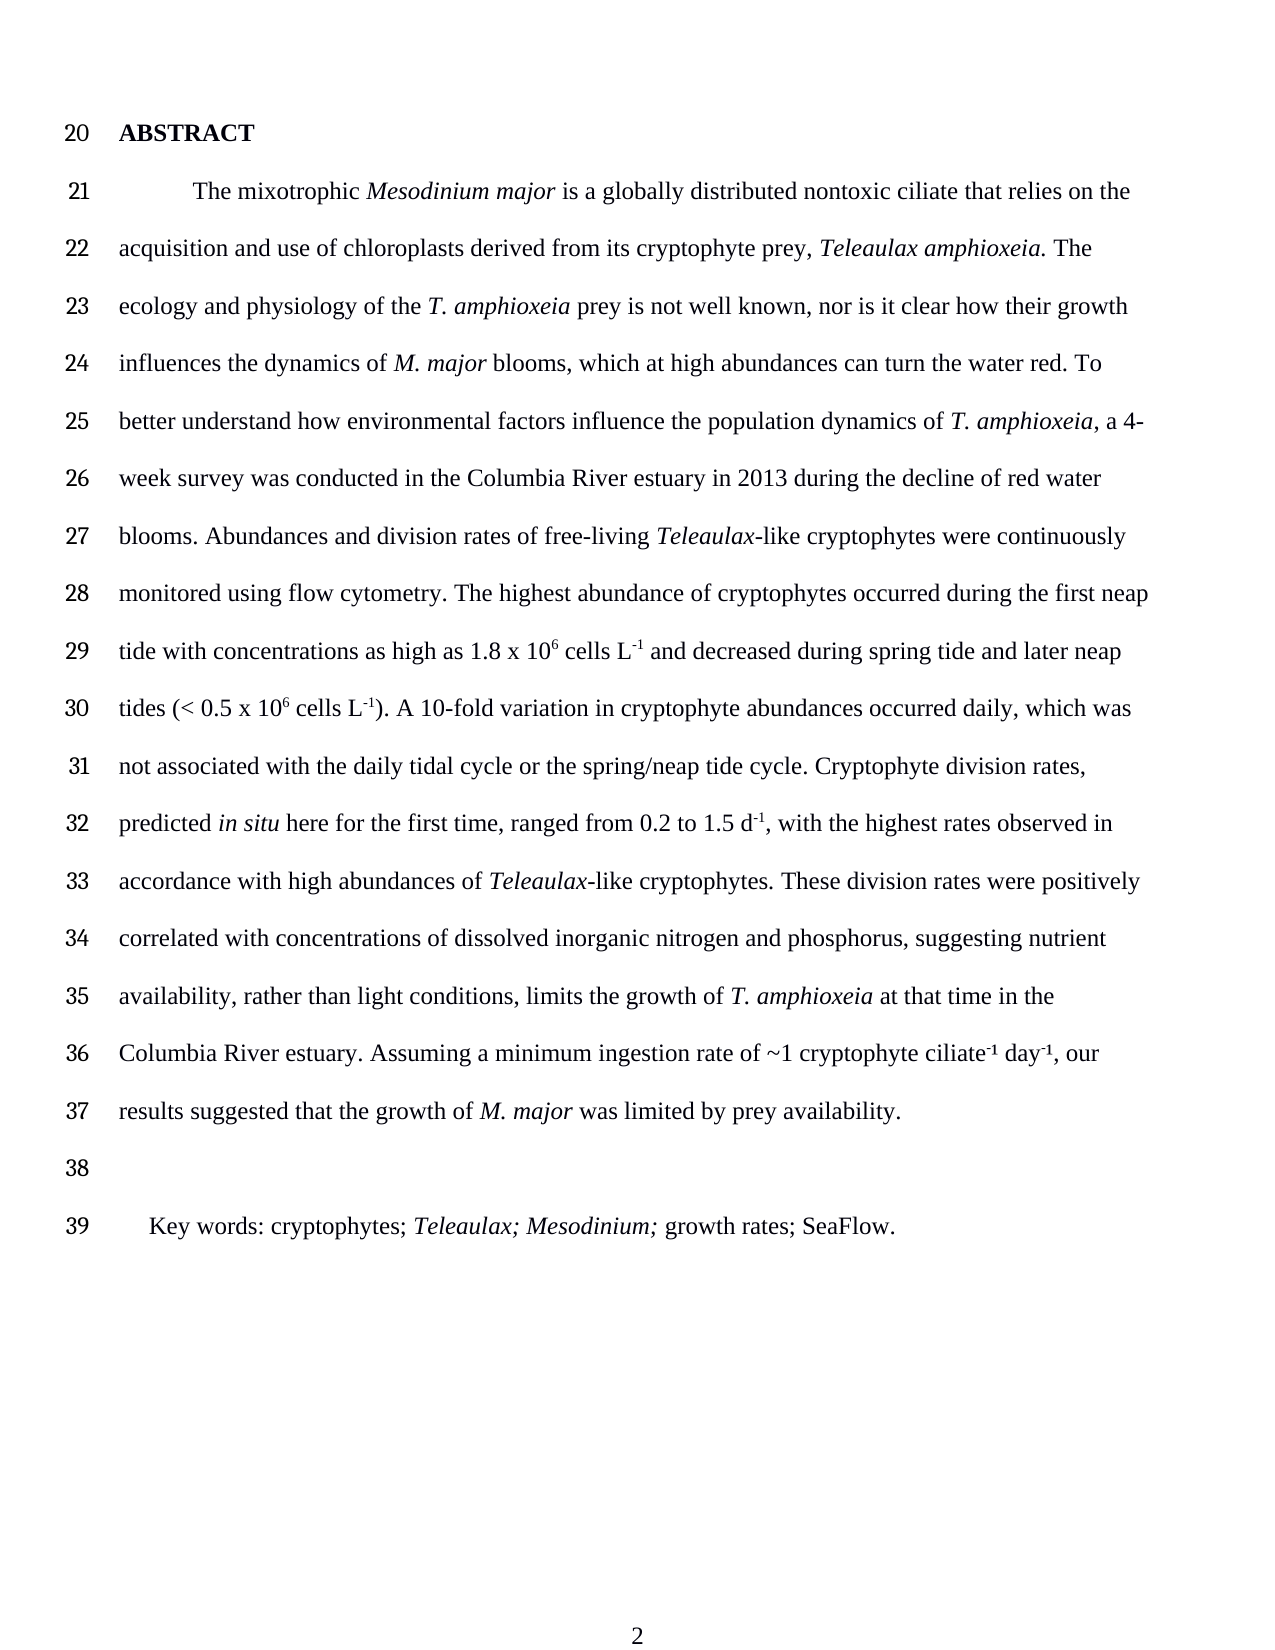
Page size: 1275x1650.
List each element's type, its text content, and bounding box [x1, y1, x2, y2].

text ABSTRACT [118, 118, 1156, 147]
text Key words: cryptophytes; Teleaulax; Mesodinium; growth rates; SeaFlow. [118, 1211, 1156, 1240]
text The mixotrophic Mesodinium major is a globally distributed nontoxic ciliate that relies on the acquisition and use of chloroplasts derived from its cryptophyte prey, Teleaulax amphioxeia. The ecology and physiology of the T. amphioxeia prey is not well known, nor is it clear how their growth influences the dynamics of M. major blooms, which at high abundances can turn the water red. To better understand how environmental factors influence the population dynamics of T. amphioxeia, a 4-week survey was conducted in the Columbia River estuary in 2013 during the decline of red water blooms. Abundances and division rates of free-living Teleaulax-like cryptophytes were continuously monitored using flow cytometry. The highest abundance of cryptophytes occurred during the first neap tide with concentrations as high as 1.8 x 106 cells L-1 and decreased during spring tide and later neap tides (< 0.5 x 106 cells L-1). A 10-fold variation in cryptophyte abundances occurred daily, which was not associated with the daily tidal cycle or the spring/neap tide cycle. Cryptophyte division rates, predicted in situ here for the first time, ranged from 0.2 to 1.5 d-1, with the highest rates observed in accordance with high abundances of Teleaulax-like cryptophytes. These division rates were positively correlated with concentrations of dissolved inorganic nitrogen and phosphorus, suggesting nutrient availability, rather than light conditions, limits the growth of T. amphioxeia at that time in the Columbia River estuary. Assuming a minimum ingestion rate of ~1 cryptophyte ciliate-¹ day-¹, our results suggested that the growth of M. major was limited by prey availability. [118, 176, 1156, 1125]
